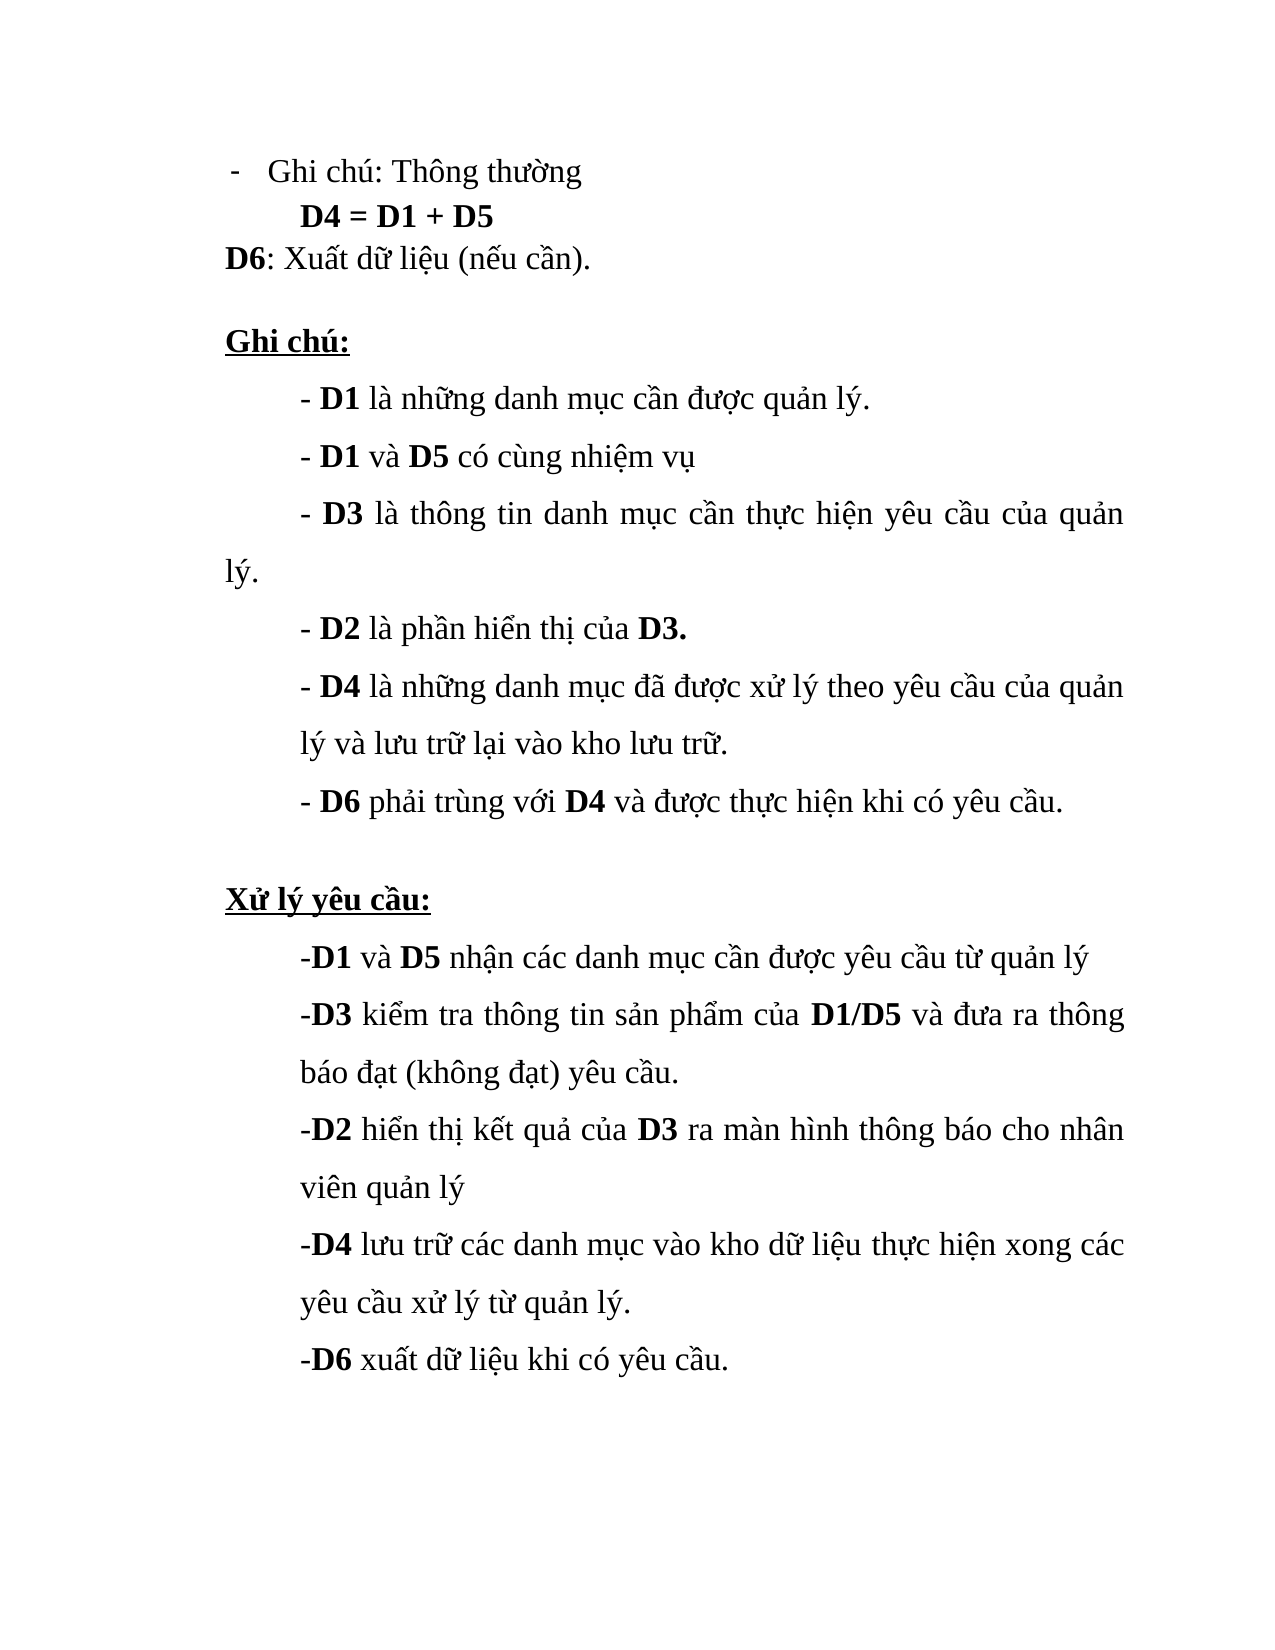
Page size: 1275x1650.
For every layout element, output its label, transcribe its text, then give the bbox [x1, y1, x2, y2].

text -D1 và D5 nhận các danh mục cần được yêu cầu từ quản lý [150, 937, 1125, 976]
text - D2 là phần hiển thị của D3. [225, 608, 1125, 647]
text - D4 là những danh mục đã được xử lý theo yêu cầu của quản lý và lưu trữ lại vào kho lưu trữ. [300, 666, 1125, 762]
text Xử lý yêu cầu: [225, 880, 1125, 918]
text Ghi chú: [225, 321, 1125, 359]
text - D6 phải trùng với D4 và được thực hiện khi có yêu cầu. [225, 781, 1125, 819]
text D6: Xuất dữ liệu (nếu cần). [225, 238, 1125, 276]
text D4 = D1 + D5 [267, 197, 1125, 235]
text -D6 xuất dữ liệu khi có yêu cầu. [225, 1340, 1125, 1378]
text -D3 kiểm tra thông tin sản phẩm của D1/D5 và đưa ra thông báo đạt (không đạt) yêu cầu. [300, 995, 1125, 1091]
text -D4 lưu trữ các danh mục vào kho dữ liệu thực hiện xong các yêu cầu xử lý từ quản lý. [300, 1225, 1125, 1321]
text -D2 hiển thị kết quả của D3 ra màn hình thông báo cho nhân viên quản lý [300, 1110, 1125, 1206]
list Ghi chú: Thông thường [230, 150, 1125, 191]
text - D3 là thông tin danh mục cần thực hiện yêu cầu của quản lý. [225, 493, 1125, 589]
text - D1 và D5 có cùng nhiệm vụ [225, 436, 1125, 474]
text - D1 là những danh mục cần được quản lý. [225, 378, 1125, 417]
